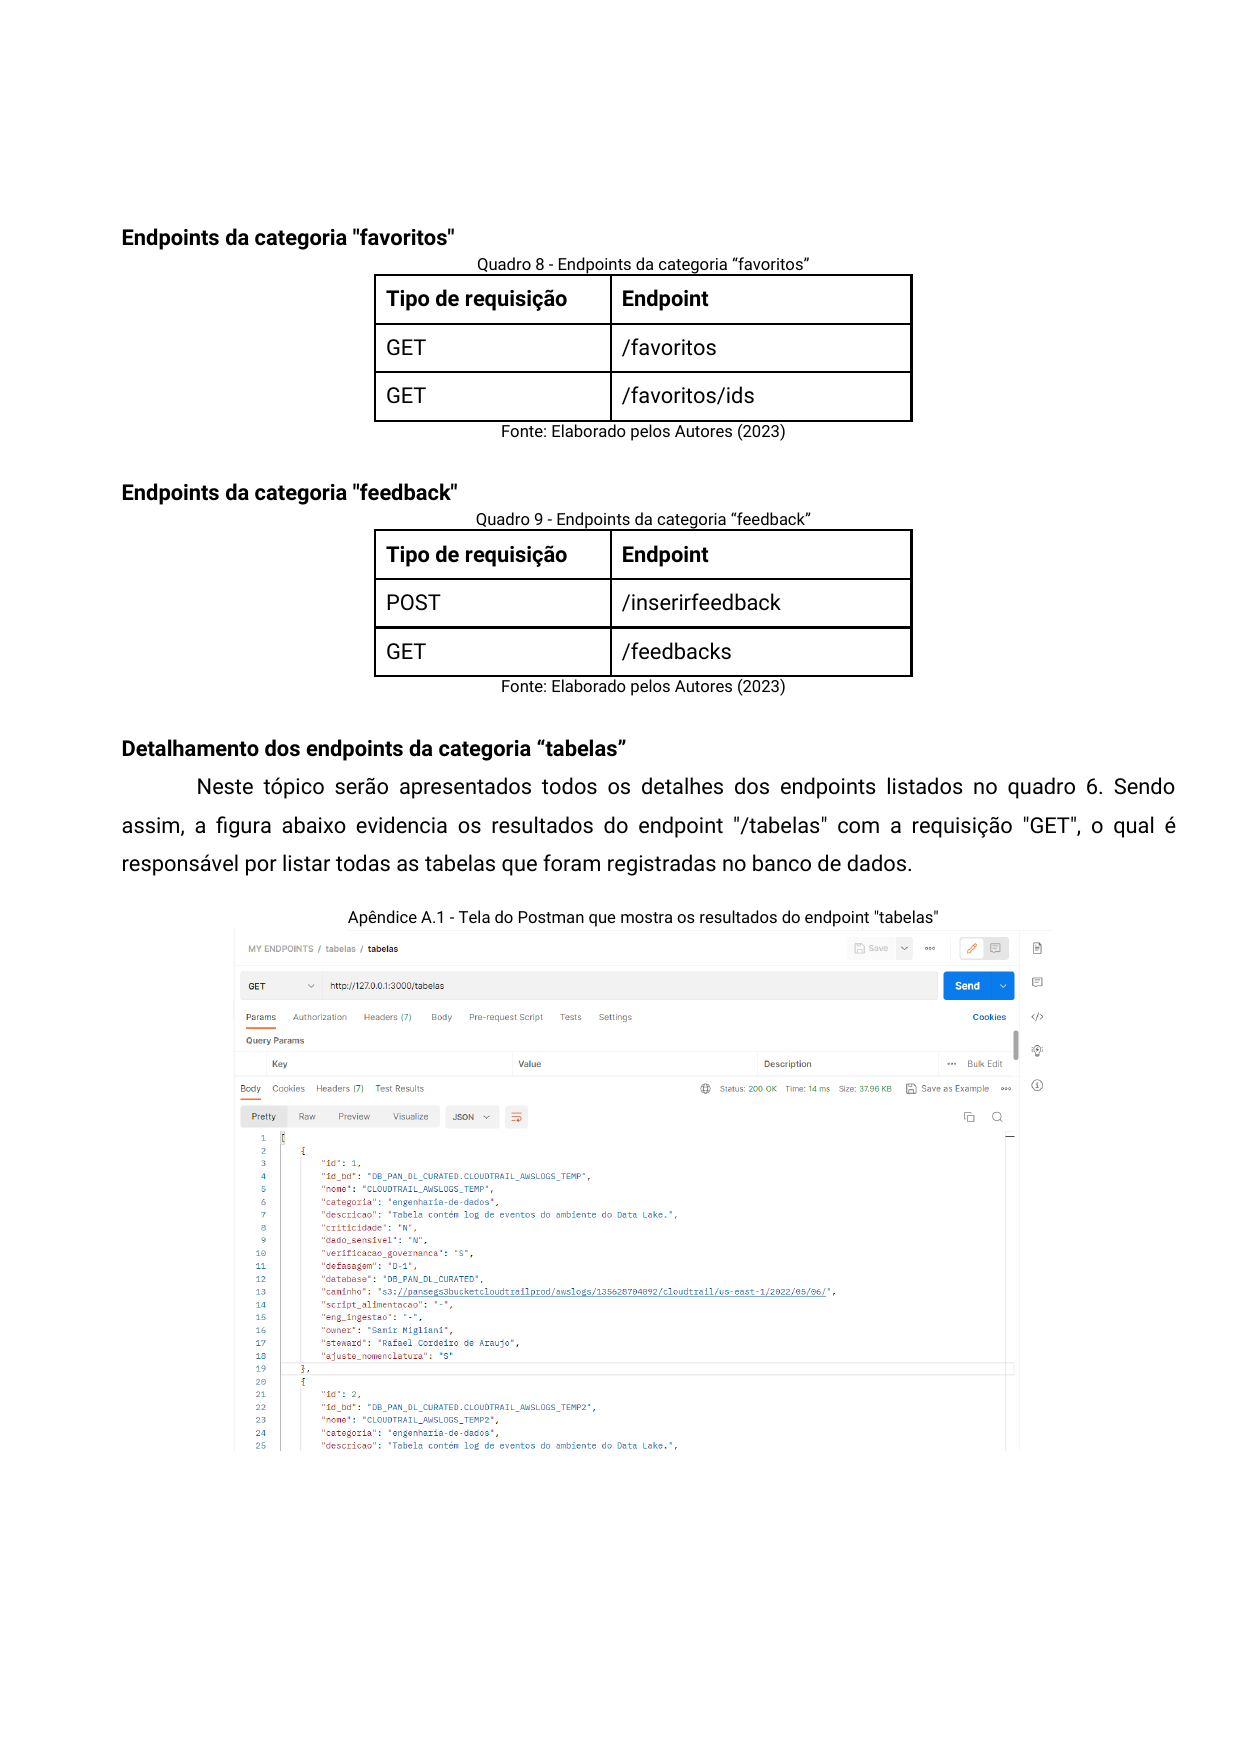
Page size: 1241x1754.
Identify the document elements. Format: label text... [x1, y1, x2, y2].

table_cell /favoritos [612, 325, 910, 371]
table_header Endpoint [612, 531, 910, 578]
text Neste tópico serão apresentados todos os detalhes dos endpoints listados no quadro 6. Sendo assim, a figura abaixo evidencia os resultados do endpoint "/tabelas" com a requisição "GET", o qual é responsável por listar todas as tabelas que foram registradas no banco de dados. [121, 774, 1178, 877]
table_cell GET [376, 325, 610, 371]
table_cell /inserirfeedback [612, 580, 910, 626]
table_cell /feedbacks [612, 629, 910, 675]
table_cell GET [376, 629, 610, 675]
table_header Tipo de requisição [376, 276, 610, 322]
text Detalhamento dos endpoints da categoria “tabelas” [121, 736, 1165, 761]
text Fonte: Elaborado pelos Autores (2023) [121, 422, 1165, 441]
text Endpoints da categoria "feedback" [121, 480, 1165, 506]
table_cell /favoritos/ids [612, 373, 910, 419]
text Fonte: Elaborado pelos Autores (2023) [121, 677, 1165, 697]
table_header Endpoint [612, 276, 910, 322]
table_cell POST [376, 580, 610, 626]
text Apêndice A.1 - Tela do Postman que mostra os resultados do endpoint "tabelas" [121, 908, 1165, 928]
picture [233, 927, 1054, 1451]
text Quadro 8 - Endpoints da categoria “favoritos” [121, 254, 1165, 274]
table_header Tipo de requisição [376, 531, 610, 578]
text Endpoints da categoria "favoritos" [121, 225, 1165, 251]
table_cell GET [376, 373, 610, 419]
text Quadro 9 - Endpoints da categoria “feedback” [121, 510, 1165, 529]
